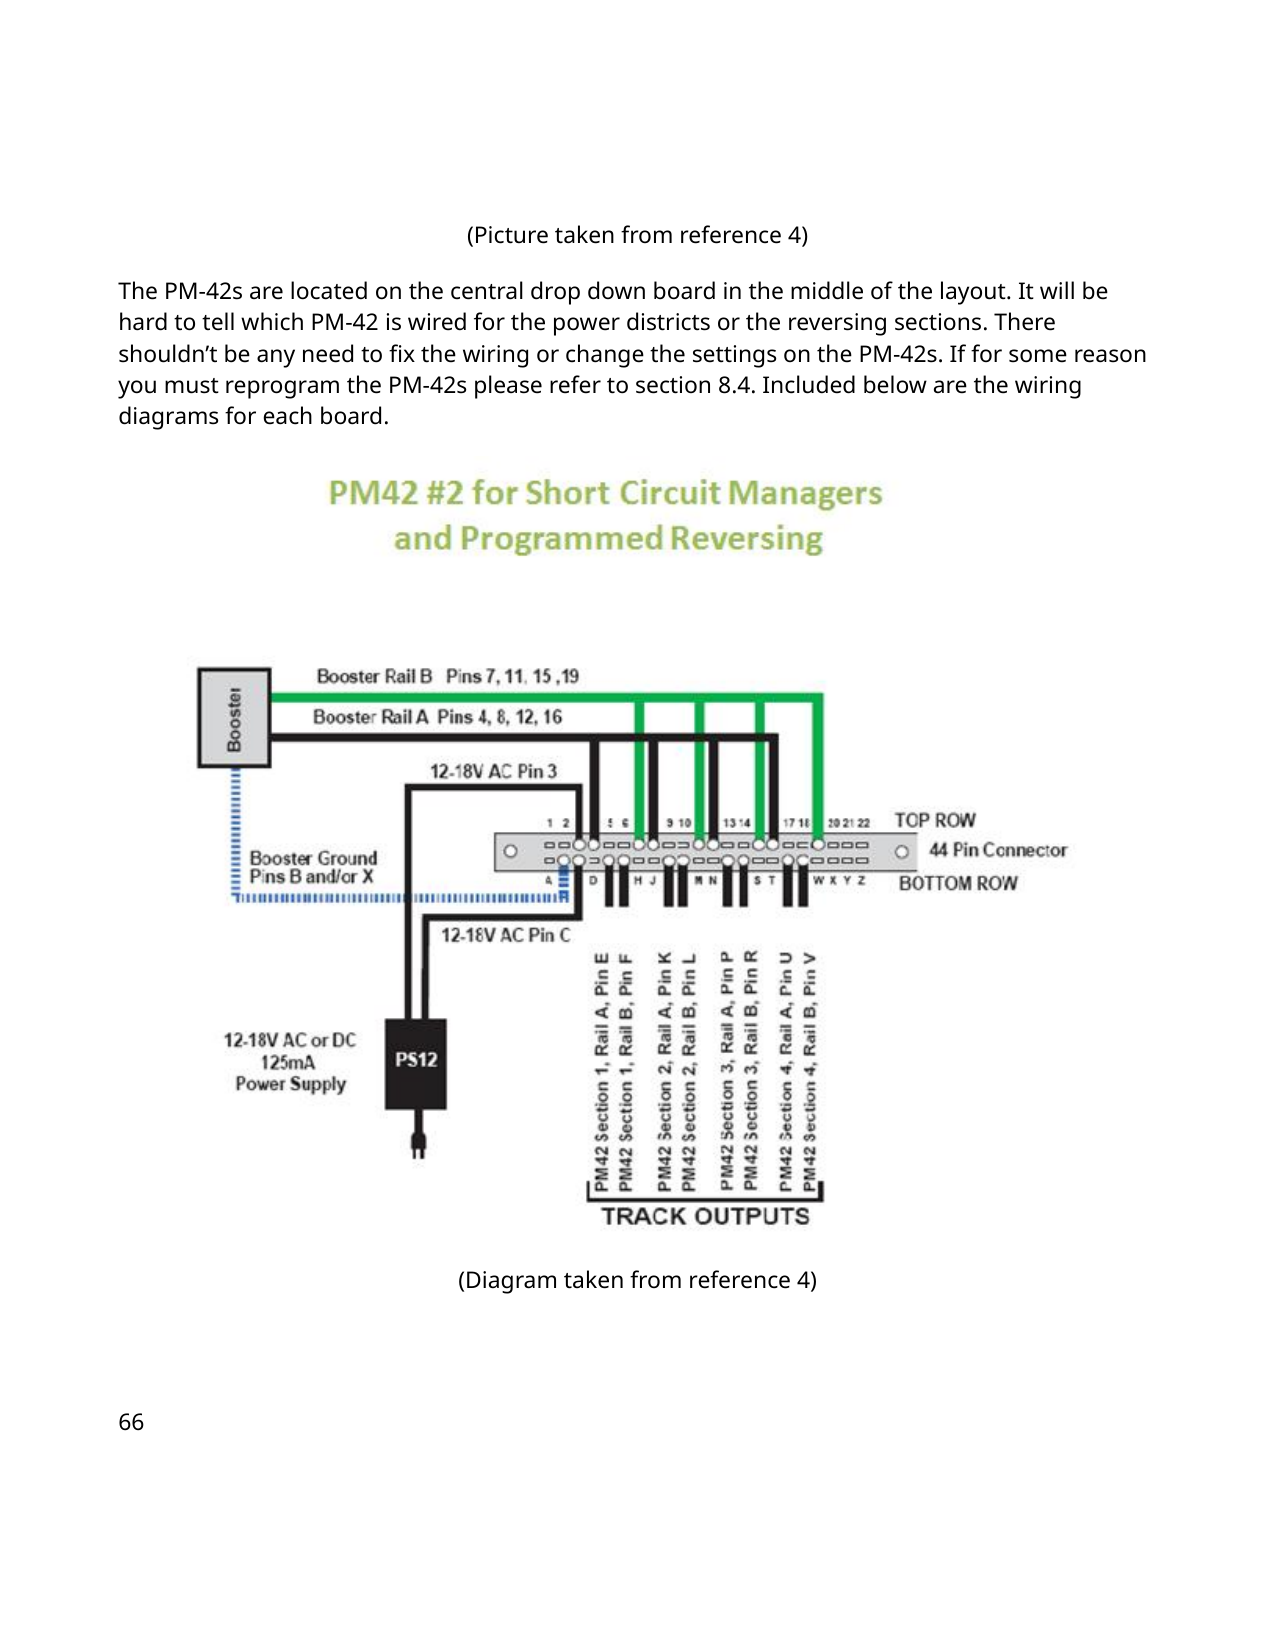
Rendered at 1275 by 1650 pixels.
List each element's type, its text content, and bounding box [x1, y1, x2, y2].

text The PM-42s are located on the central drop down board in the middle of the layout. It will be hard to tell which PM-42 is wired for the power districts or the reversing sections. There shouldn’t be any need to fix the wiring or change the settings on the PM-42s. If for some reason you must reprogram the PM-42s please refer to section 8.4. Included below are the wiring diagrams for each board. [118, 275, 1157, 431]
text (Picture taken from reference 4) [118, 219, 1157, 250]
picture [175, 456, 1100, 1239]
text (Diagram taken from reference 4) [118, 1264, 1157, 1295]
